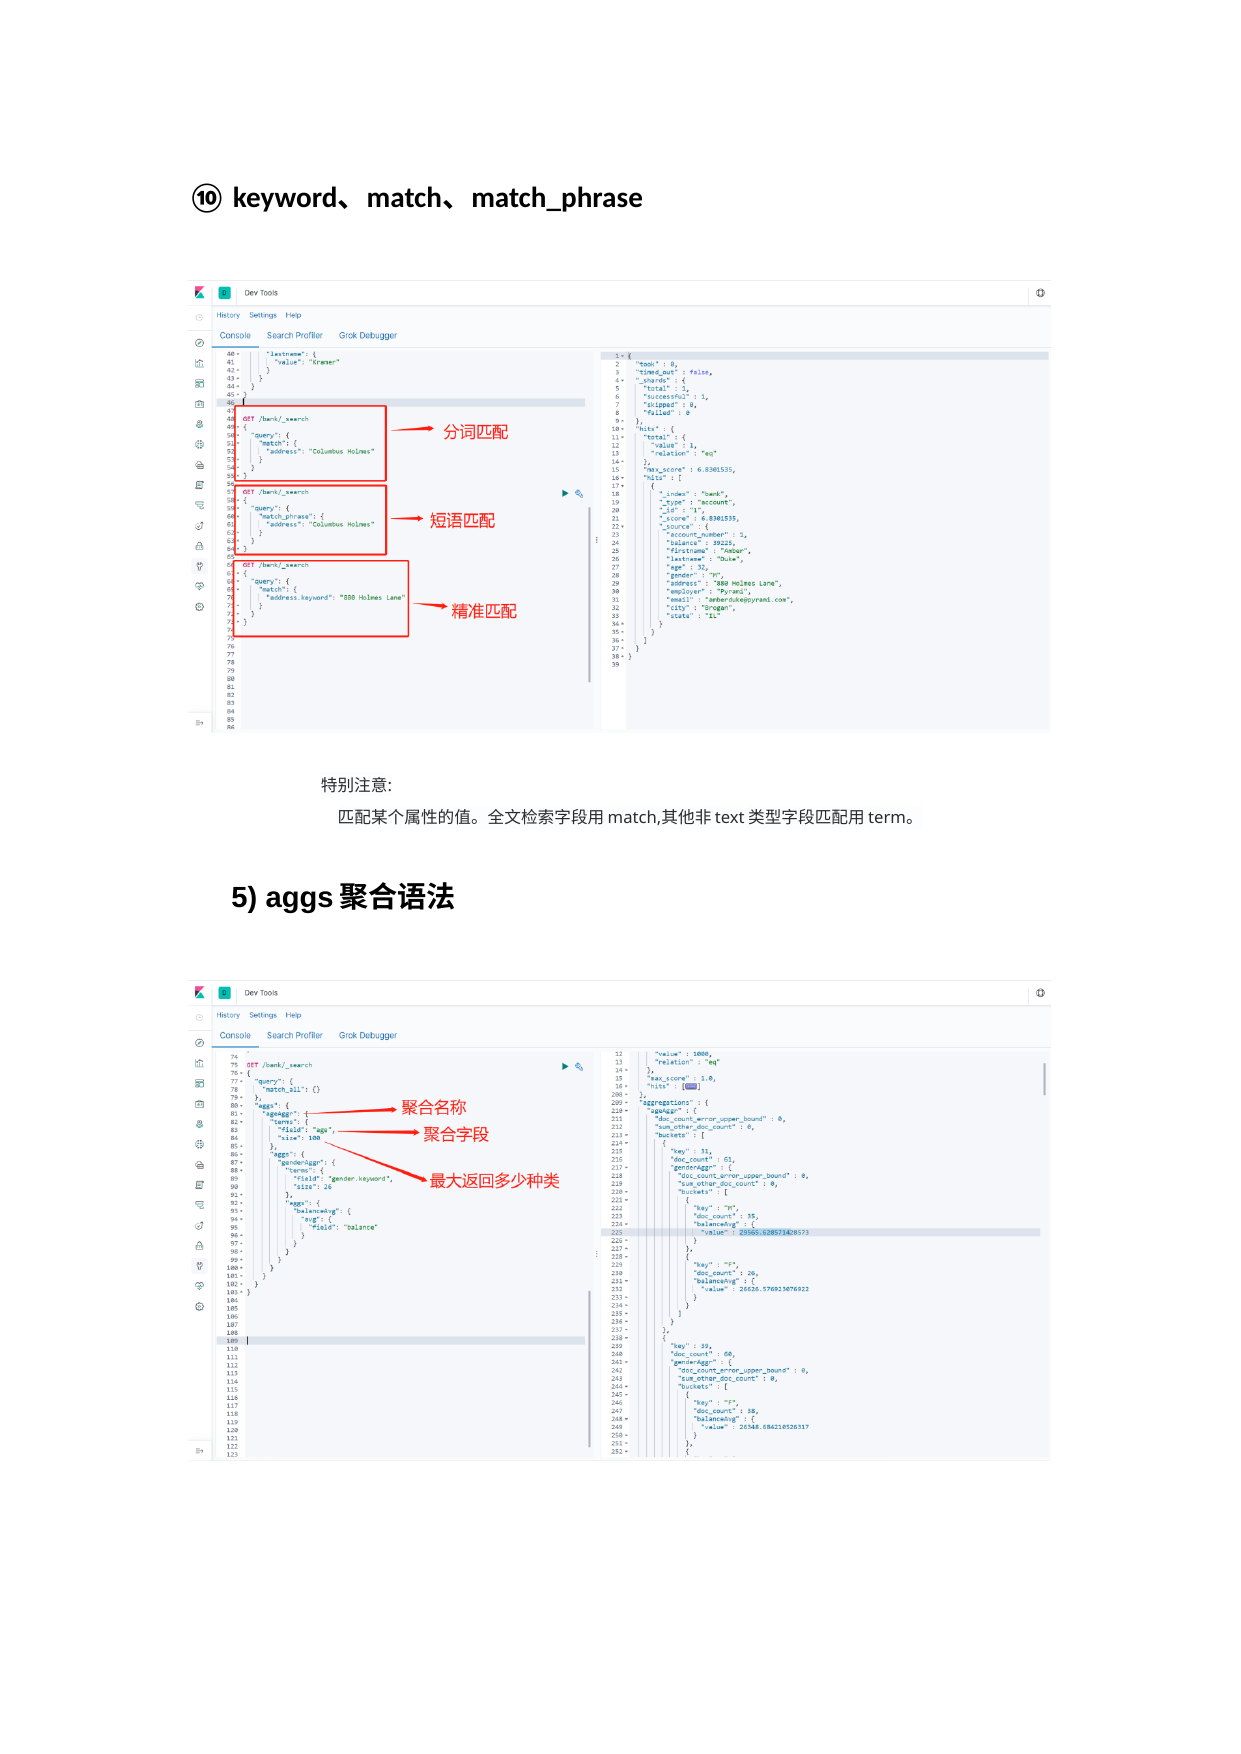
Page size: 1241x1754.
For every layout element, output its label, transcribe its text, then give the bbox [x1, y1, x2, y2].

subtitle aggs聚合语法 [231, 862, 1053, 927]
list 匹配某个属性的值。全文检索字段用match,其他非text类型字段匹配用term。 [187, 800, 1053, 833]
picture [187, 980, 1052, 1461]
picture [187, 280, 1052, 733]
text 特别注意: [321, 768, 1053, 800]
subtitle ⑩ keyword、match、match_phrase [187, 162, 1053, 227]
